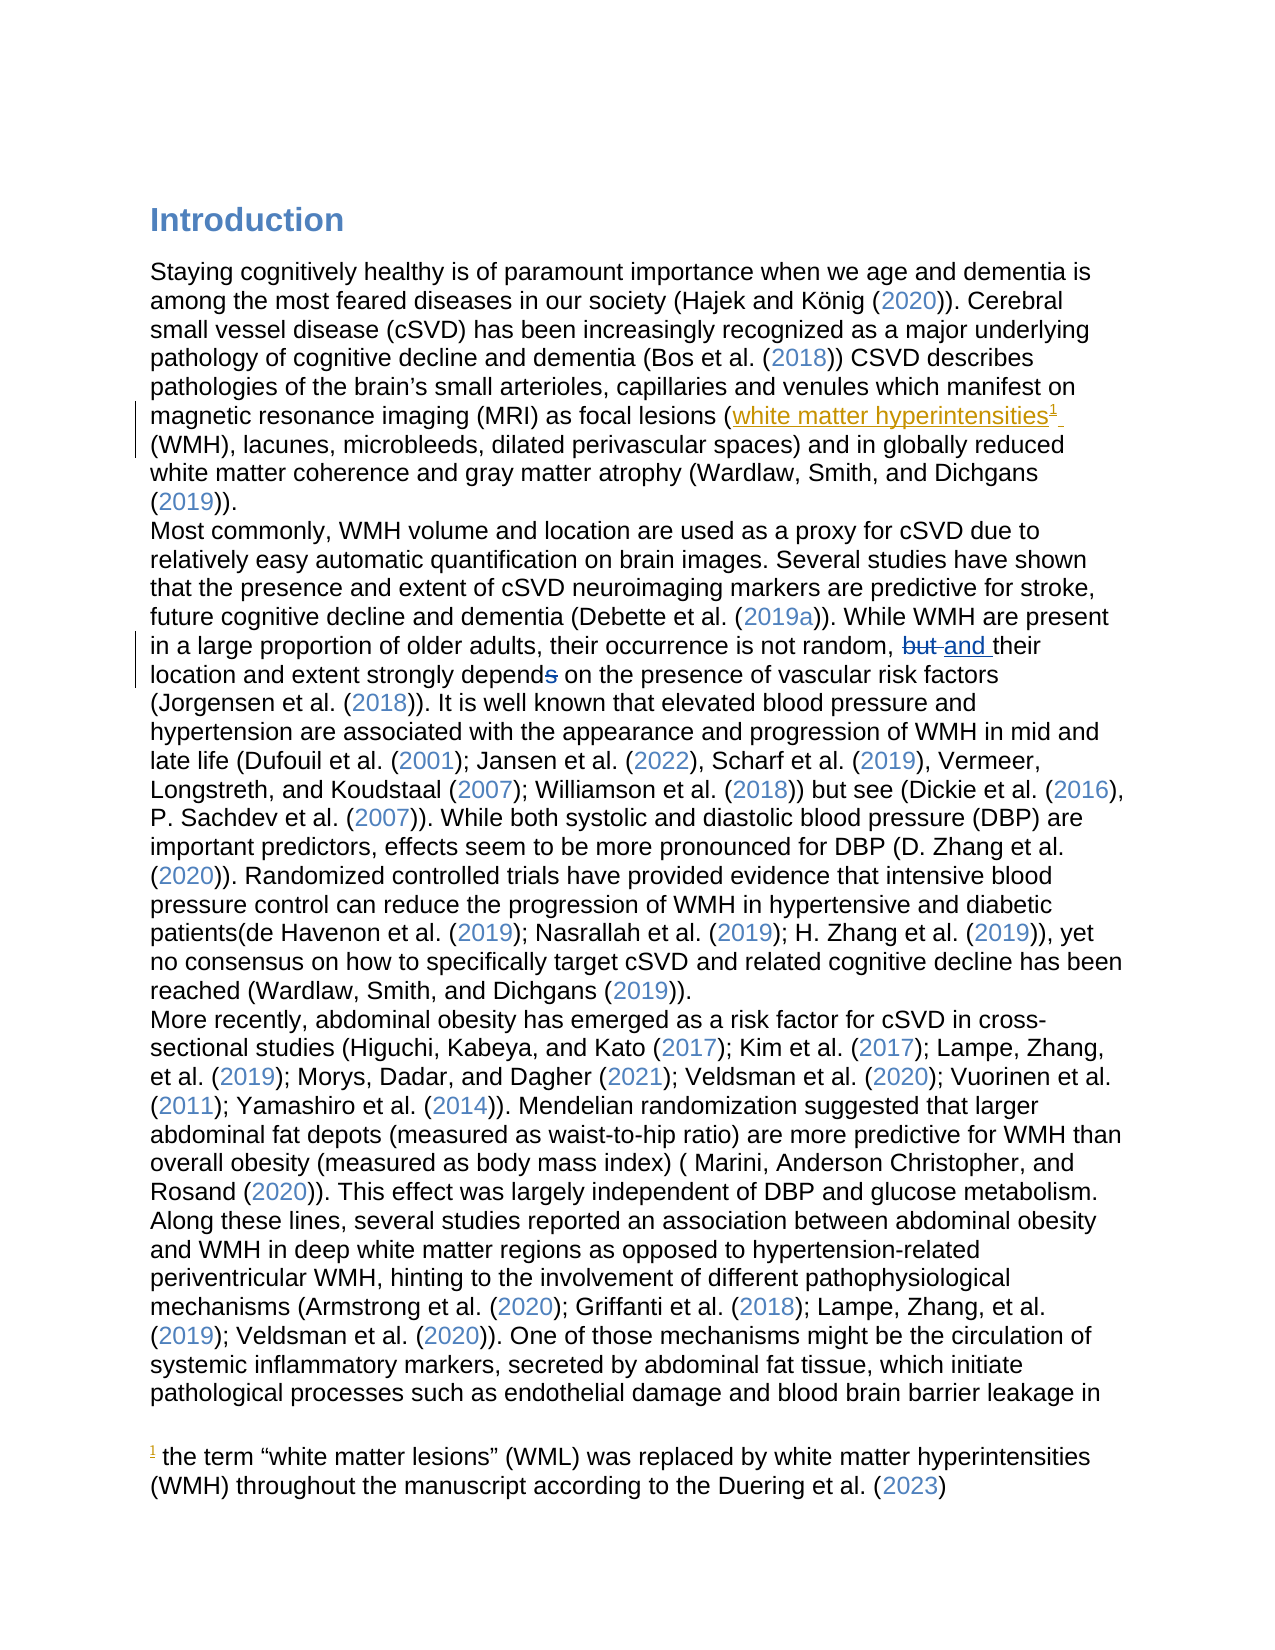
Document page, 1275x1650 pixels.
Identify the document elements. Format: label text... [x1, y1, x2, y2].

subtitle Introduction [150, 200, 1125, 238]
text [150, 257, 1125, 1407]
